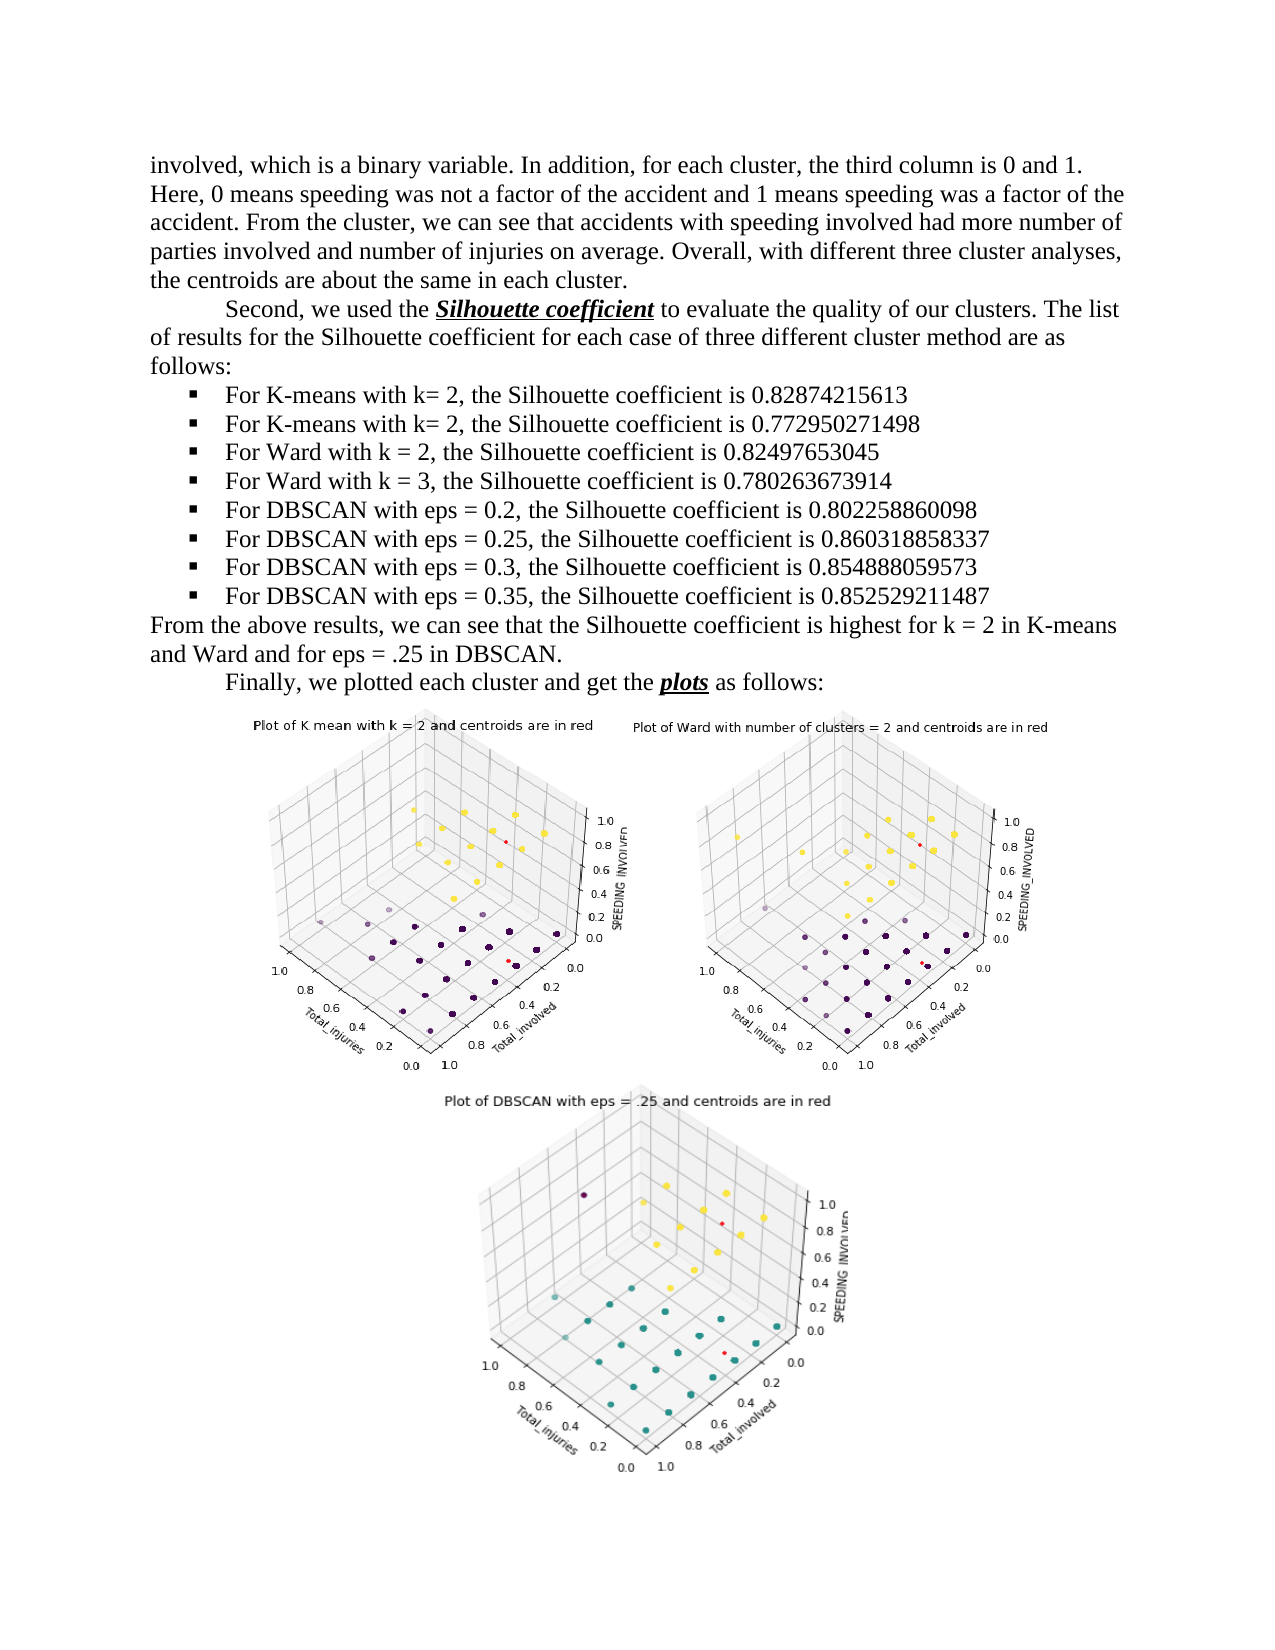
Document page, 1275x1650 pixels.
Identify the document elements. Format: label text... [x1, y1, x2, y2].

text Finally, we plotted each cluster and get the plots as follows: [150, 667, 1125, 696]
list For K-means with k= 2, the Silhouette coefficient is 0.772950271498 [187, 409, 1125, 437]
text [150, 150, 1125, 294]
list For DBSCAN with eps = 0.2, the Silhouette coefficient is 0.802258860098 [187, 495, 1125, 524]
picture [219, 696, 1056, 1475]
list For DBSCAN with eps = 0.25, the Silhouette coefficient is 0.860318858337 [187, 524, 1125, 552]
text Second, we used the Silhouette coefficient to evaluate the quality of our clusters. The list of results for the Silhouette coefficient for each case of three different cluster method are as follows: [150, 294, 1125, 380]
list For Ward with k = 3, the Silhouette coefficient is 0.780263673914 [187, 466, 1125, 495]
text From the above results, we can see that the Silhouette coefficient is highest for k = 2 in K-means and Ward and for eps = .25 in DBSCAN. [150, 610, 1125, 667]
list For DBSCAN with eps = 0.3, the Silhouette coefficient is 0.854888059573 [187, 552, 1125, 581]
list For K-means with k= 2, the Silhouette coefficient is 0.82874215613 [187, 380, 1125, 409]
list For DBSCAN with eps = 0.35, the Silhouette coefficient is 0.852529211487 [187, 581, 1125, 610]
list For Ward with k = 2, the Silhouette coefficient is 0.82497653045 [187, 437, 1125, 466]
